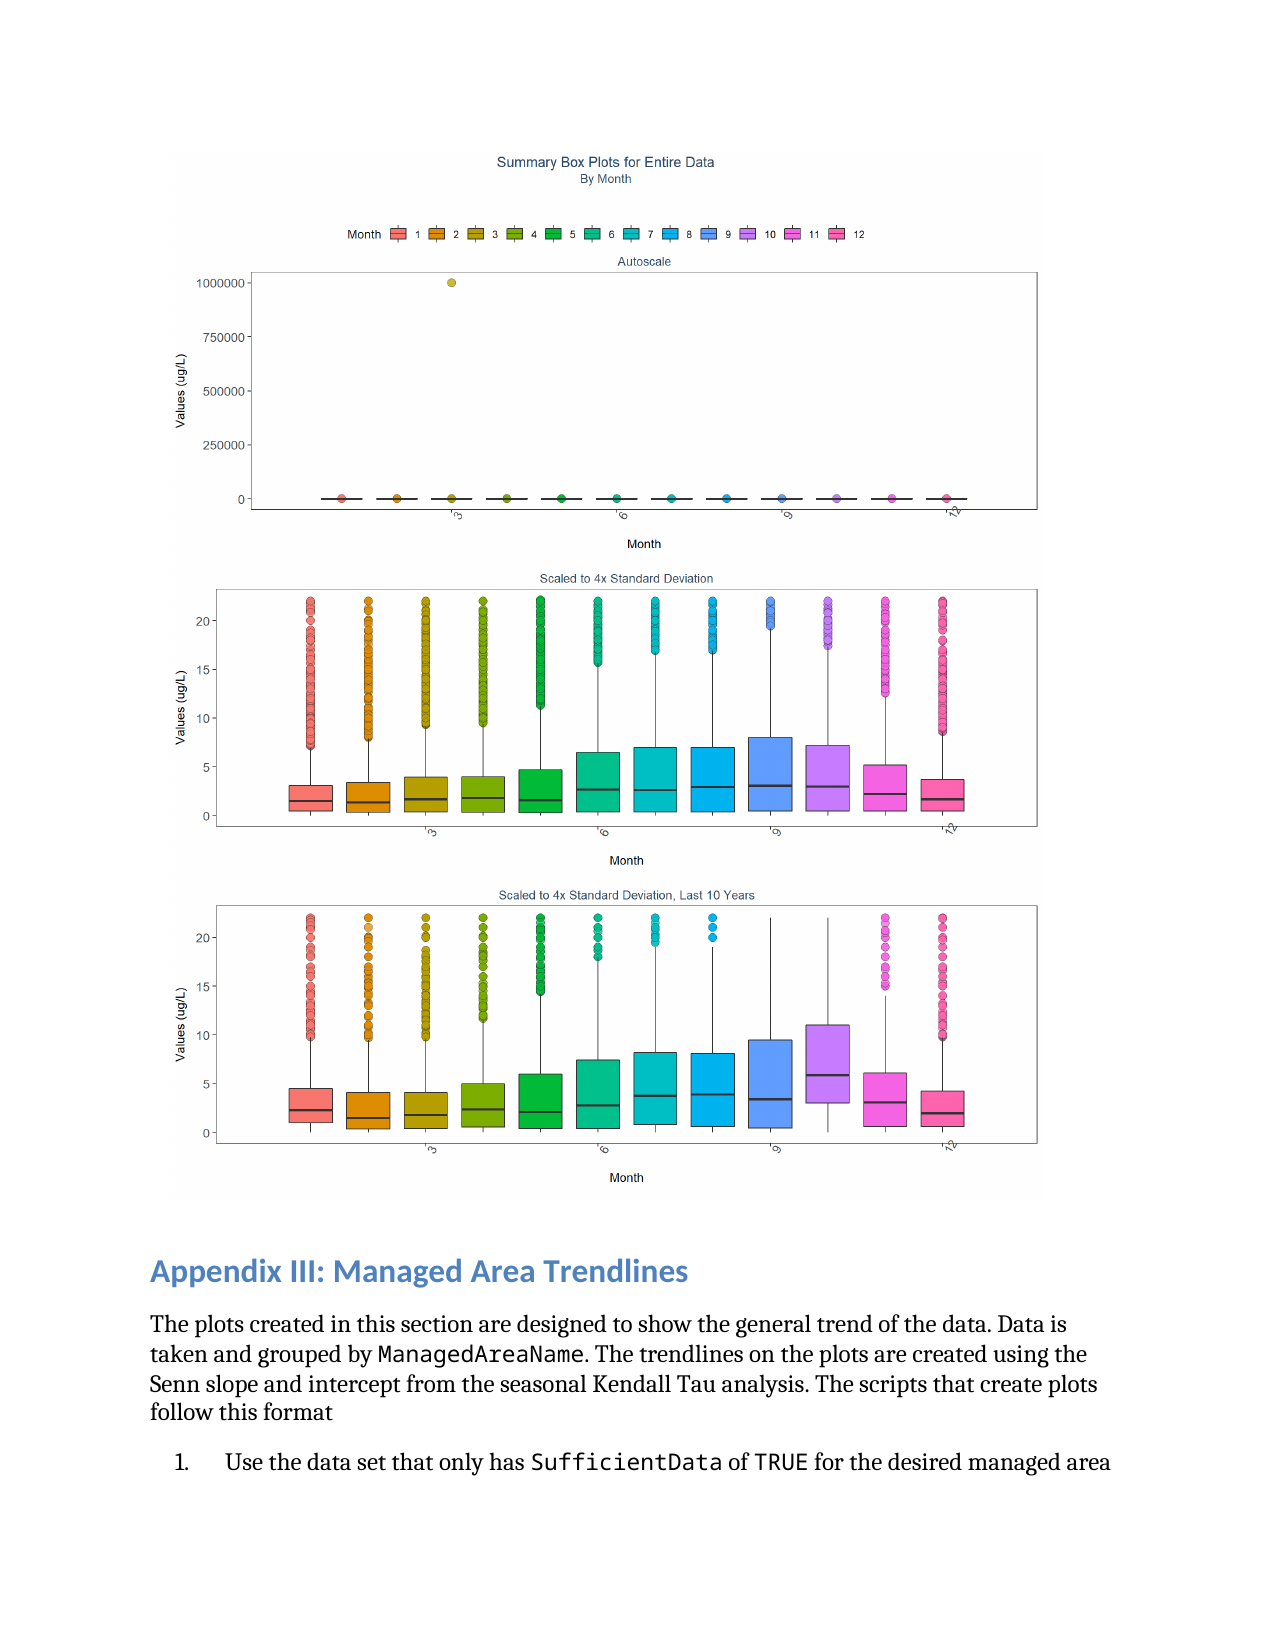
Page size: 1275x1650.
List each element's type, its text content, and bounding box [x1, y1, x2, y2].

list Use the data set that only has SufficientData of TRUE for the desired managed area [175, 1446, 1125, 1477]
subtitle Appendix III: Managed Area Trendlines [150, 1250, 1125, 1291]
picture [168, 150, 1044, 1200]
text The plots created in this section are designed to show the general trend of the data. Data is taken and grouped by ManagedAreaName. The trendlines on the plots are created using the Senn slope and intercept from the seasonal Kendall Tau analysis. The scripts that create plots follow this format [150, 1309, 1125, 1427]
